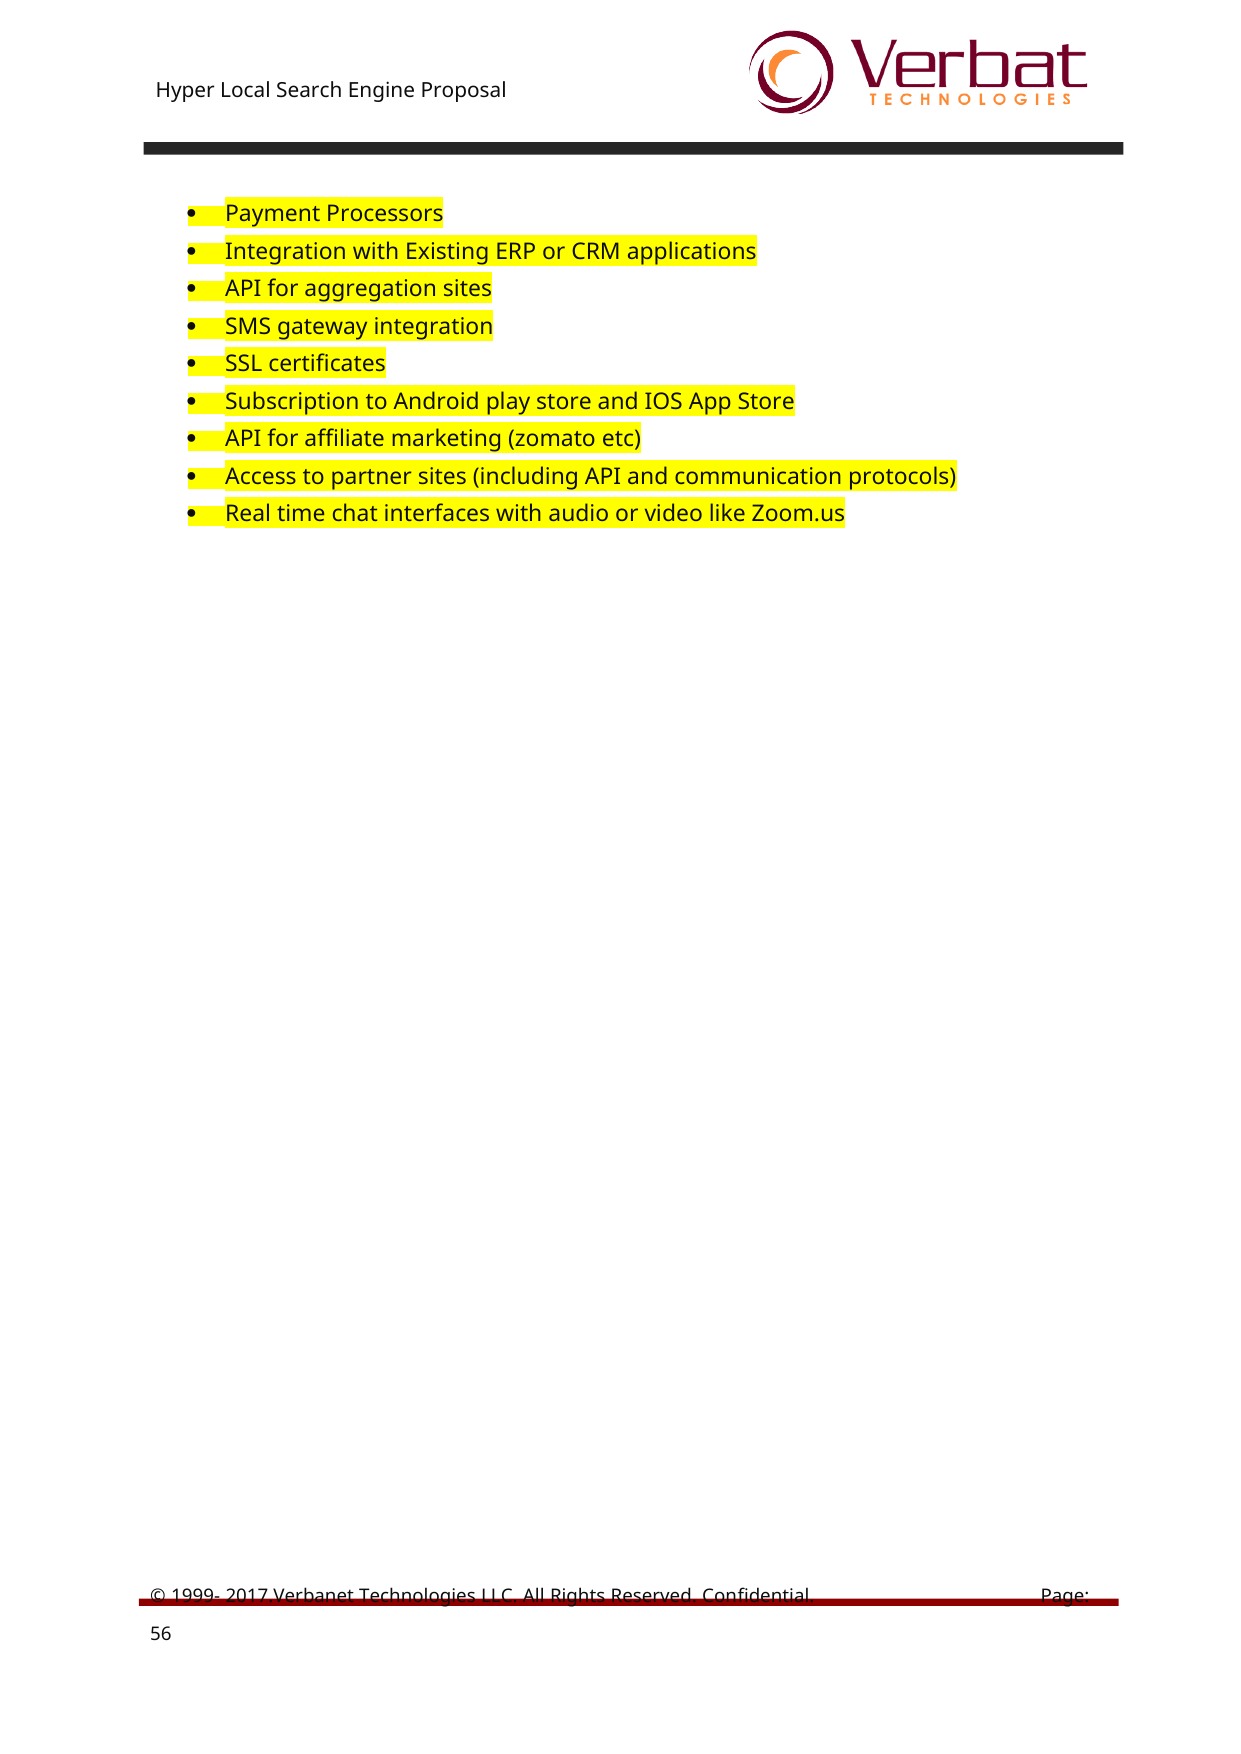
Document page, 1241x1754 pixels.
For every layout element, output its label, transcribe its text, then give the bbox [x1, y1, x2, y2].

list Payment Processors [187, 192, 1090, 229]
list SSL certificates [187, 342, 1090, 379]
list SMS gateway integration [187, 304, 1090, 342]
list Subscription to Android play store and IOS App Store [187, 379, 1090, 417]
list API for affiliate marketing (zomato etc) [187, 417, 1090, 454]
list Access to partner sites (including API and communication protocols) [187, 454, 1090, 492]
list Real time chat interfaces with audio or video like Zoom.us [187, 492, 1090, 529]
list Integration with Existing ERP or CRM applications [187, 229, 1090, 267]
list API for aggregation sites [187, 267, 1090, 304]
picture [745, 26, 1089, 114]
